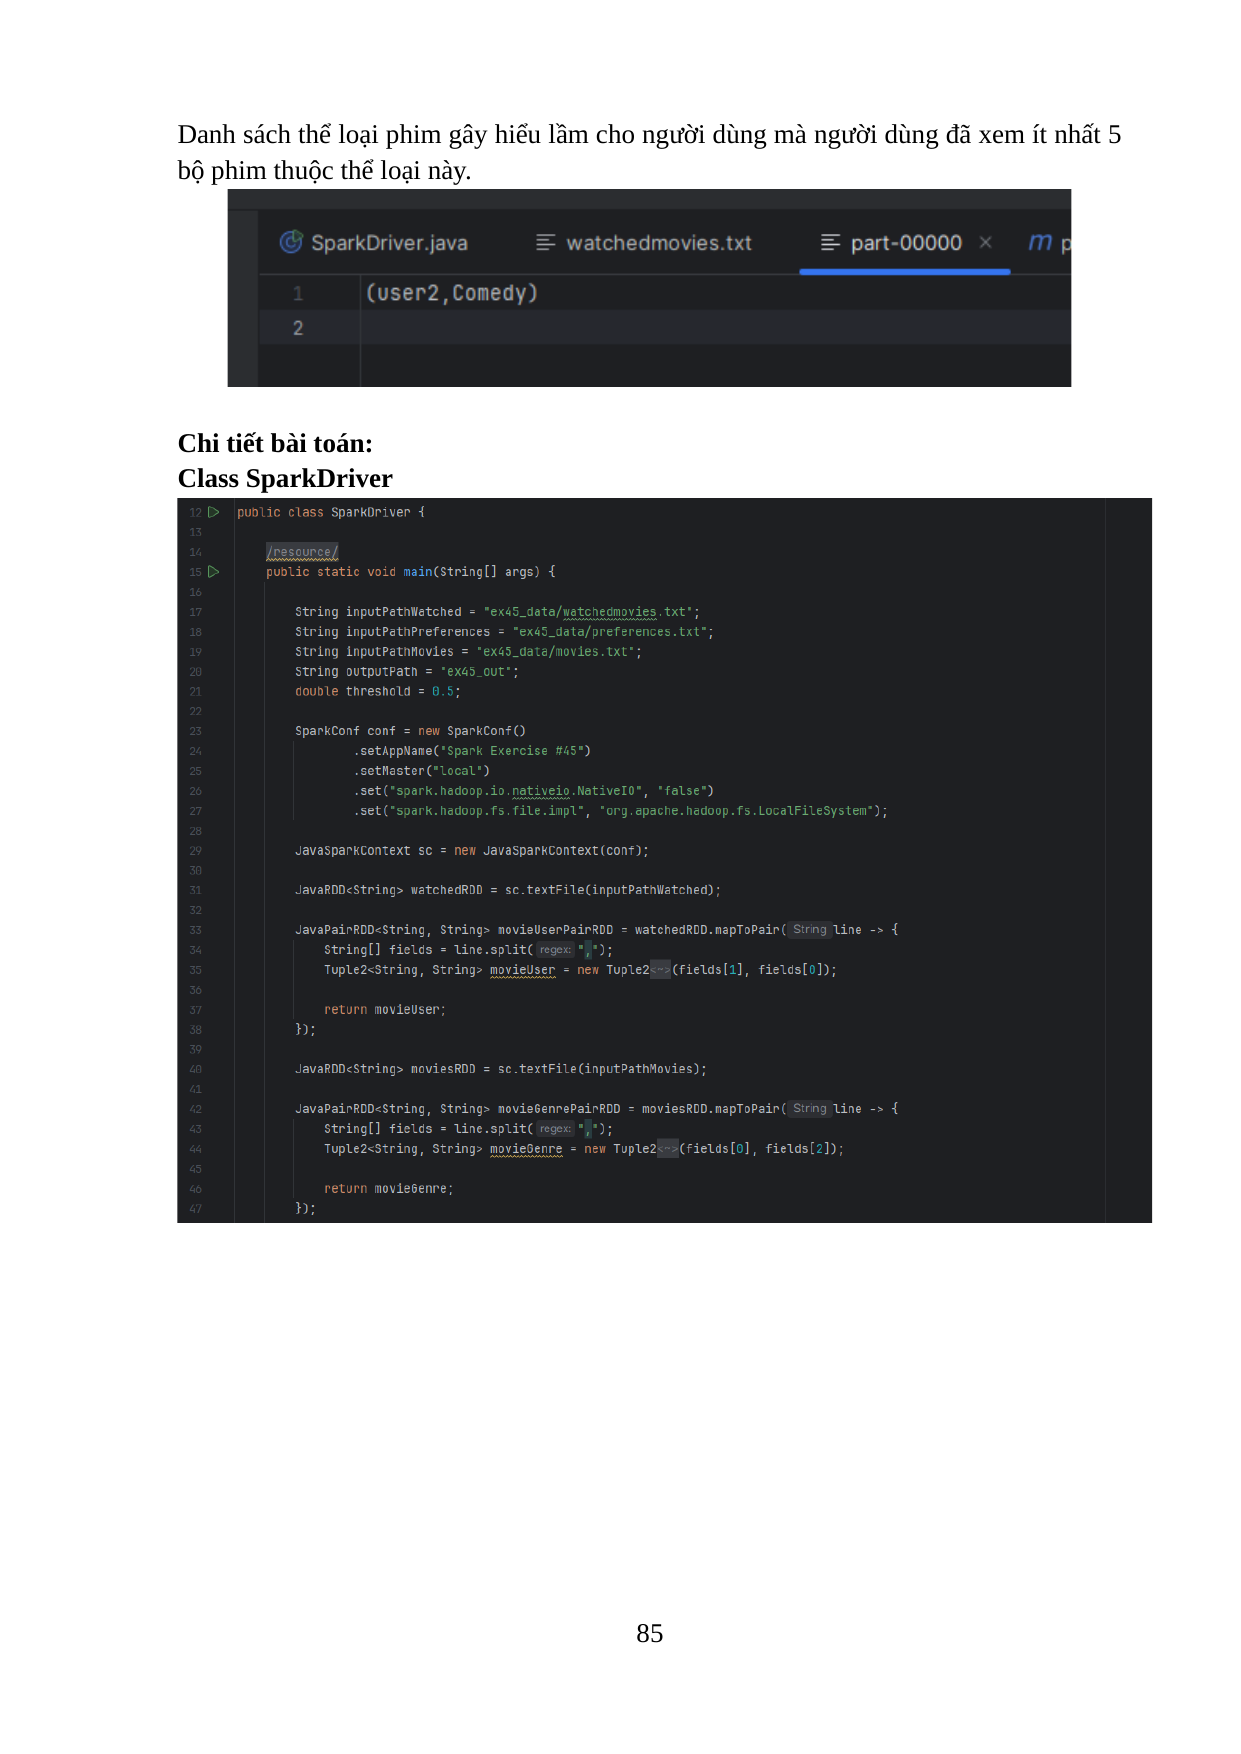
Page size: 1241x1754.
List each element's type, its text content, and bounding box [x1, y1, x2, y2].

list Chi tiết bài toán: [177, 427, 1122, 458]
list Class SparkDriver [177, 462, 1122, 494]
picture [227, 189, 1072, 387]
picture [177, 498, 1153, 1223]
list Danh sách thể loại phim gây hiểu lầm cho người dùng mà người dùng đã xem ít nhất 5 bộ phim thuộc thể loại này. [177, 118, 1122, 185]
